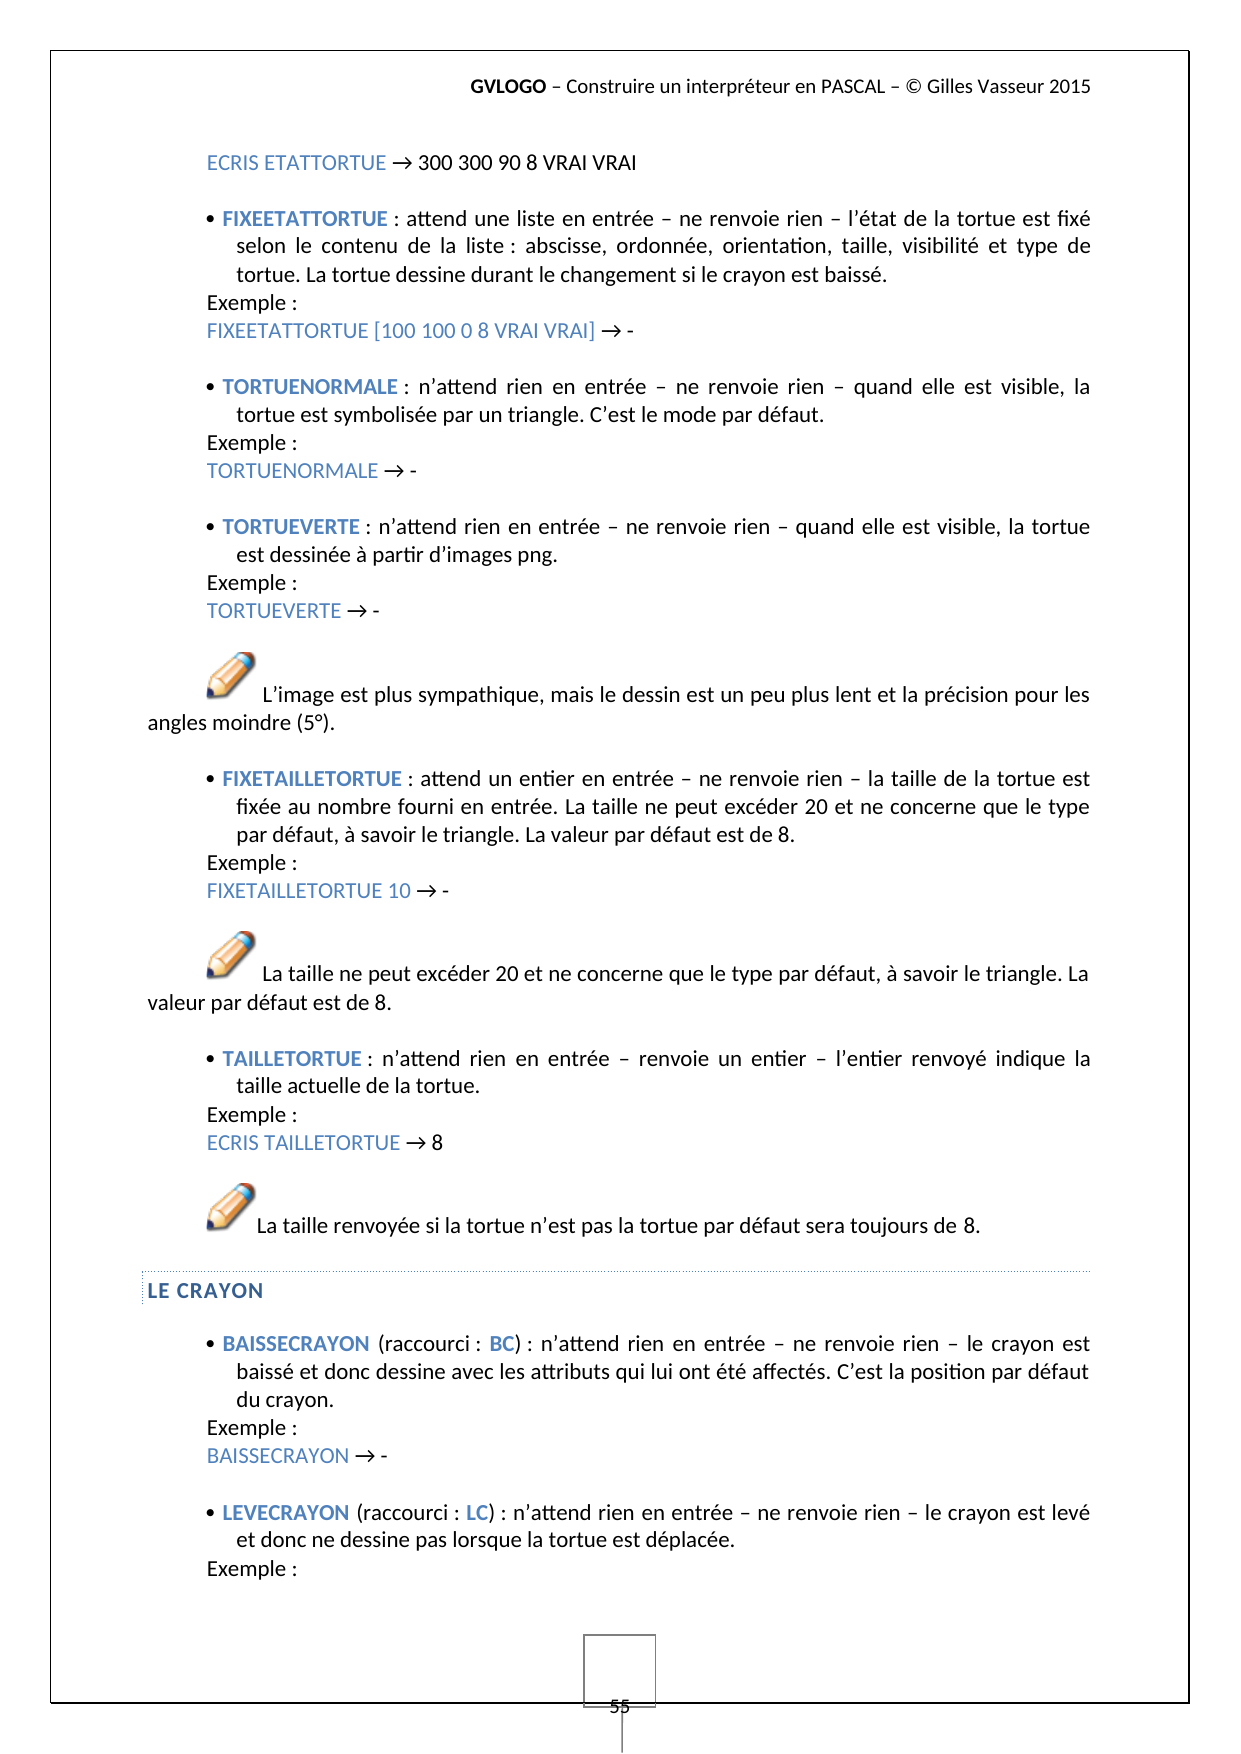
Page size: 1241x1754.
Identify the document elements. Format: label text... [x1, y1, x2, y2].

text La taille renvoyée si la tortue n’est pas la tortue par défaut sera toujours de 8. [147, 1184, 1092, 1239]
text Exemple : [147, 1413, 1092, 1442]
list FIXETAILLETORTUE : attend un entier en entrée – ne renvoie rien – la taille de la tortue est fixée au nombre fourni en entrée. La taille ne peut excéder 20 et ne concerne que le type par défaut, à savoir le triangle. La valeur par défaut est de 8. [207, 764, 1092, 848]
text TORTUENORMALE → - [147, 456, 1092, 484]
text Exemple : [147, 428, 1092, 456]
picture [206, 931, 257, 982]
picture [206, 1183, 257, 1234]
text Exemple : [147, 1100, 1092, 1128]
text La taille ne peut excéder 20 et ne concerne que le type par défaut, à savoir le triangle. La valeur par défaut est de 8. [147, 932, 1092, 1016]
text Exemple : [147, 288, 1092, 316]
picture [206, 652, 257, 702]
list FIXEETATTORTUE : attend une liste en entrée – ne renvoie rien – l’état de la tortue est fixé selon le contenu de la liste : abscisse, ordonnée, orientation, taille, visibilité et type de tortue. La tortue dessine durant le changement si le crayon est baissé. [207, 204, 1092, 288]
text ECRIS TAILLETORTUE → 8 [147, 1128, 1092, 1156]
text FIXEETATTORTUE [100 100 0 8 VRAI VRAI] → - [147, 316, 1092, 344]
text ECRIS ETATTORTUE → 300 300 90 8 VRAI VRAI [147, 148, 1092, 176]
list TORTUEVERTE : n’attend rien en entrée – ne renvoie rien – quand elle est visible, la tortue est dessinée à partir d’images png. [207, 512, 1092, 568]
subtitle Le crayon [142, 1271, 1092, 1304]
text FIXETAILLETORTUE 10 → - [147, 876, 1092, 904]
list TORTUENORMALE : n’attend rien en entrée – ne renvoie rien – quand elle est visible, la tortue est symbolisée par un triangle. C’est le mode par défaut. [207, 372, 1092, 428]
text Exemple : [147, 1554, 1092, 1582]
text Exemple : [147, 568, 1092, 596]
list LEVECRAYON (raccourci : LC) : n’attend rien en entrée – ne renvoie rien – le crayon est levé et donc ne dessine pas lorsque la tortue est déplacée. [207, 1498, 1092, 1554]
text BAISSECRAYON → - [147, 1442, 1092, 1469]
text L’image est plus sympathique, mais le dessin est un peu plus lent et la précision pour les angles moindre (5°). [147, 652, 1092, 736]
text TORTUEVERTE → - [147, 596, 1092, 624]
list BAISSECRAYON (raccourci : BC) : n’attend rien en entrée – ne renvoie rien – le crayon est baissé et donc dessine avec les attributs qui lui ont été affectés. C’est la position par défaut du crayon. [207, 1329, 1092, 1413]
text Exemple : [147, 848, 1092, 876]
list TAILLETORTUE : n’attend rien en entrée – renvoie un entier – l’entier renvoyé indique la taille actuelle de la tortue. [207, 1044, 1092, 1100]
